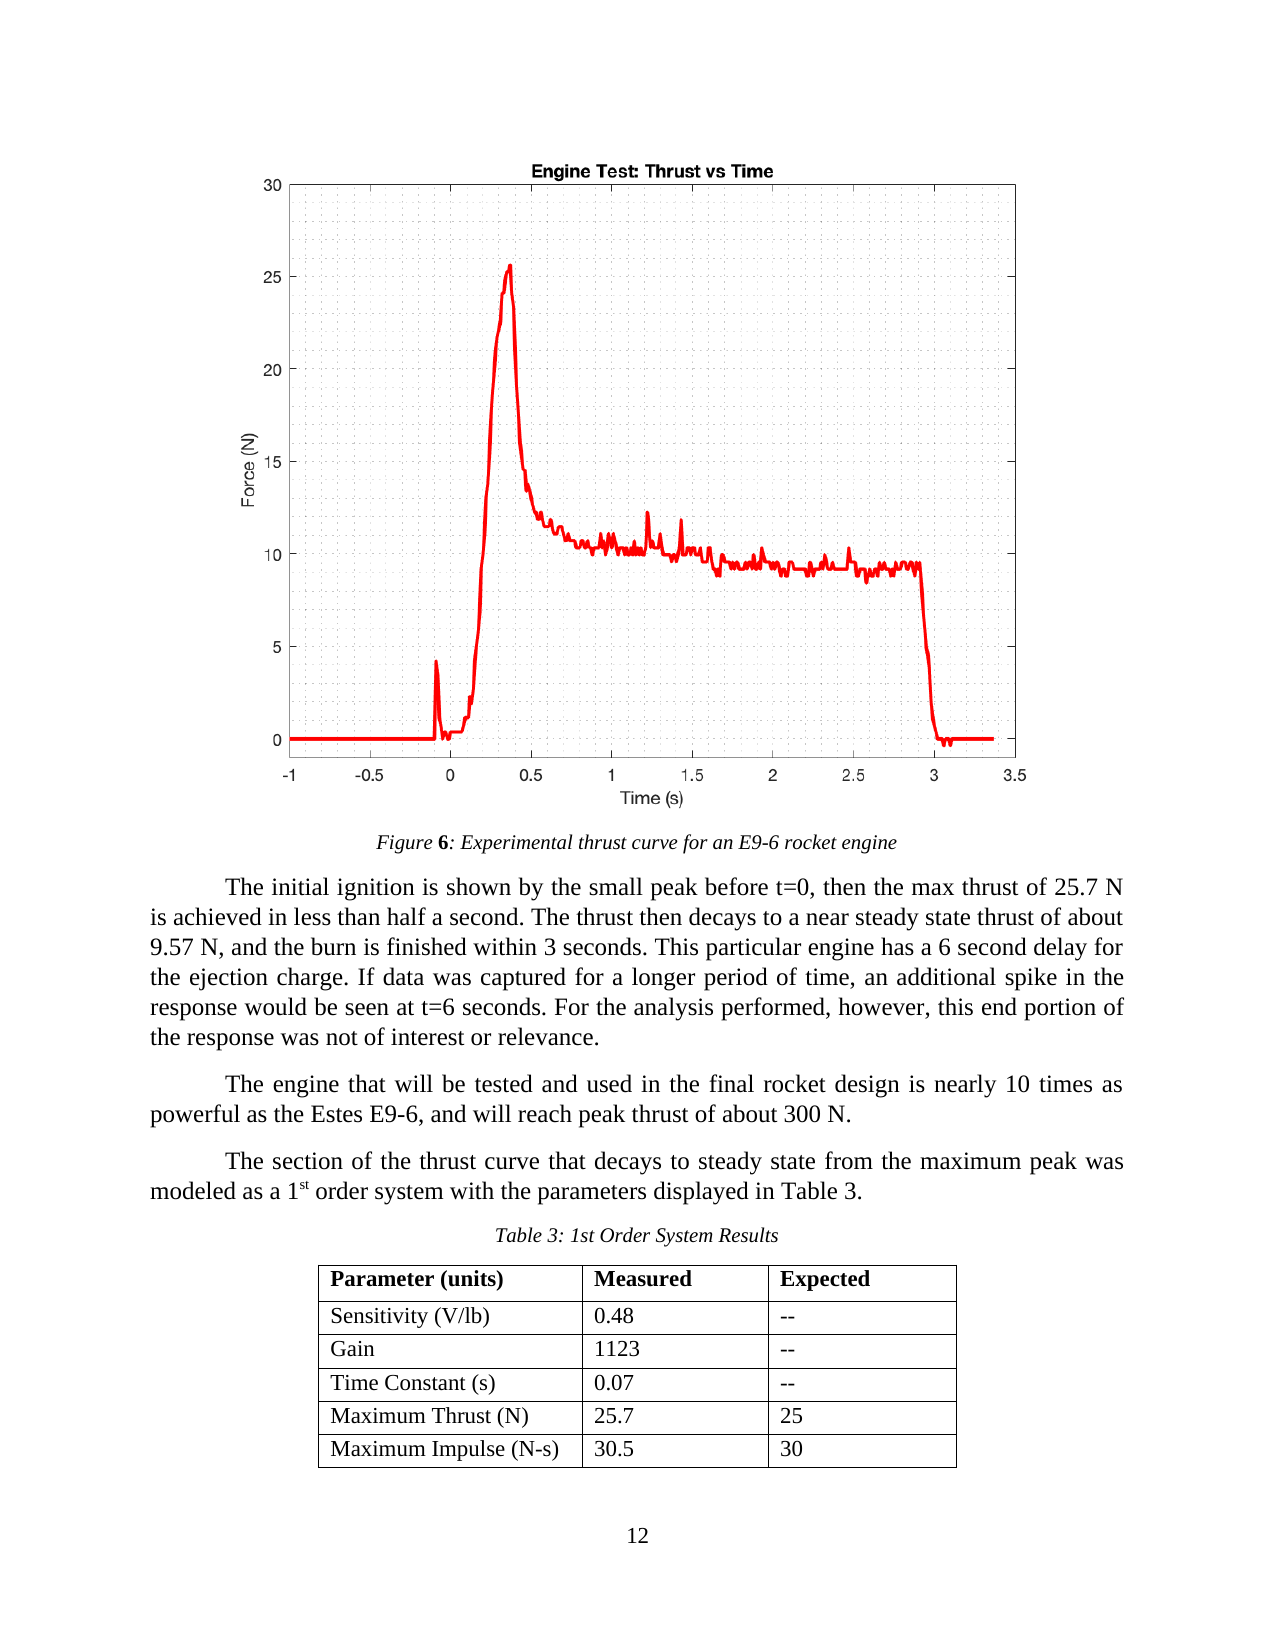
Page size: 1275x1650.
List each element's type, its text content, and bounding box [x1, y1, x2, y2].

text The initial ignition is shown by the small peak before t=0, then the max thrust of 25.7 N is achieved in less than half a second. The thrust then decays to a near steady state thrust of about 9.57 N, and the burn is finished within 3 seconds. This particular engine has a 6 second delay for the ejection charge. If data was captured for a longer period of time, an additional spike in the response would be seen at t=6 seconds. For the analysis performed, however, this end portion of the response was not of interest or relevance. [150, 872, 1125, 1051]
table_cell 30.5 [583, 1435, 768, 1467]
table_header Measured [583, 1266, 768, 1301]
table_header Expected [769, 1266, 956, 1301]
table_cell Sensitivity (V/lb) [319, 1302, 582, 1334]
table_cell Time Constant (s) [319, 1369, 582, 1401]
table_cell -- [769, 1302, 956, 1334]
text Figure 6: Experimental thrust curve for an E9-6 rocket engine [150, 830, 1125, 854]
table_cell 1123 [583, 1335, 768, 1367]
table_cell Gain [319, 1335, 582, 1367]
picture [231, 150, 1044, 812]
table_cell 0.48 [583, 1302, 768, 1334]
table_cell Maximum Impulse (N-s) [319, 1435, 582, 1467]
table_cell 0.07 [583, 1369, 768, 1401]
text Table 3: 1st Order System Results [150, 1223, 1125, 1247]
table_cell 25 [769, 1402, 956, 1434]
table_cell -- [769, 1369, 956, 1401]
table_cell Maximum Thrust (N) [319, 1402, 582, 1434]
table_cell 25.7 [583, 1402, 768, 1434]
text The section of the thrust curve that decays to steady state from the maximum peak was modeled as a 1st order system with the parameters displayed in Table 3. [150, 1146, 1125, 1204]
table_cell 30 [769, 1435, 956, 1467]
text The engine that will be tested and used in the final rocket design is nearly 10 times as powerful as the Estes E9-6, and will reach peak thrust of about 300 N. [150, 1069, 1125, 1128]
table_header Parameter (units) [319, 1266, 582, 1301]
table_cell -- [769, 1335, 956, 1367]
